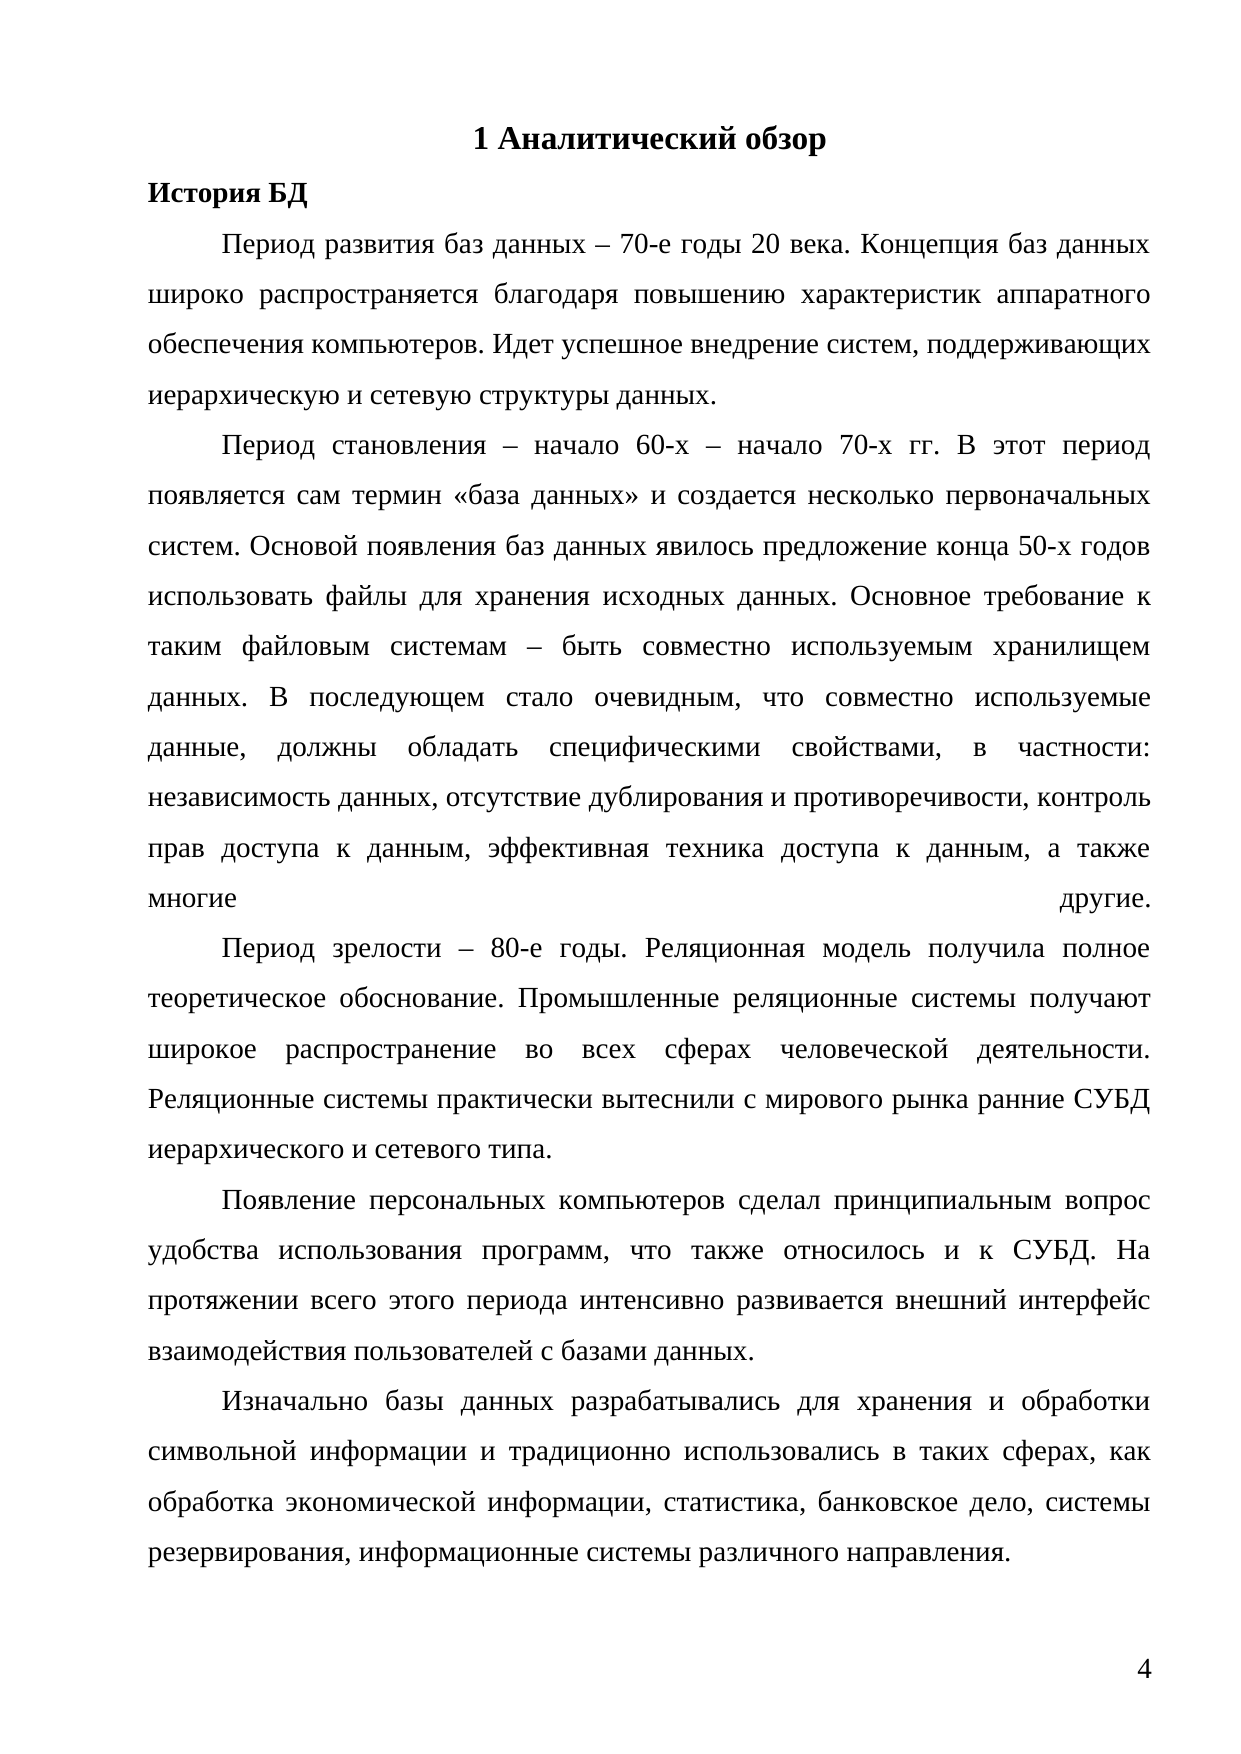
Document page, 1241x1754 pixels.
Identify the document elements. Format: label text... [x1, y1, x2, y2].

subtitle 1 Аналитический обзор [148, 118, 1152, 156]
text Изначально базы данных разрабатывались для хранения и обработки символьной информации и традиционно использовались в таких сферах, как обработка экономической информации, статистика, банковское дело, системы резервирования, информационные системы различного направления. [148, 1383, 1152, 1568]
text Появление персональных компьютеров сделал принципиальным вопрос удобства использования программ, что также относилось и к СУБД. На протяжении всего этого периода интенсивно развивается внешний интерфейс взаимодействия пользователей с базами данных. [148, 1182, 1152, 1366]
text Период развития баз данных – 70-е годы 20 века. Концепция баз данных широко распространяется благодаря повышению характеристик аппаратного обеспечения компьютеров. Идет успешное внедрение систем, поддерживающих иерархическую и сетевую структуры данных. [148, 226, 1152, 410]
text Период становления – начало 60-х – начало 70-х гг. В этот период появляется сам термин «база данных» и создается несколько первоначальных систем. Основой появления баз данных явилось предложение конца 50-х годов использовать файлы для хранения исходных данных. Основное требование к таким файловым системам – быть совместно используемым хранилищем данных. В последующем стало очевидным, что совместно используемые данные, должны обладать специфическими свойствами, в частности: независимость данных, отсутствие дублирования и противоречивости, контроль прав доступа к данным, эффективная техника доступа к данным, а также многие другие. Период зрелости – 80-е годы. Реляционная модель получила полное теоретическое обоснование. Промышленные реляционные системы получают широкое распространение во всех сферах человеческой деятельности. Реляционные системы практически вытеснили с мирового рынка ранние СУБД иерархического и сетевого типа. [148, 427, 1152, 1165]
text История БД [148, 176, 1152, 209]
